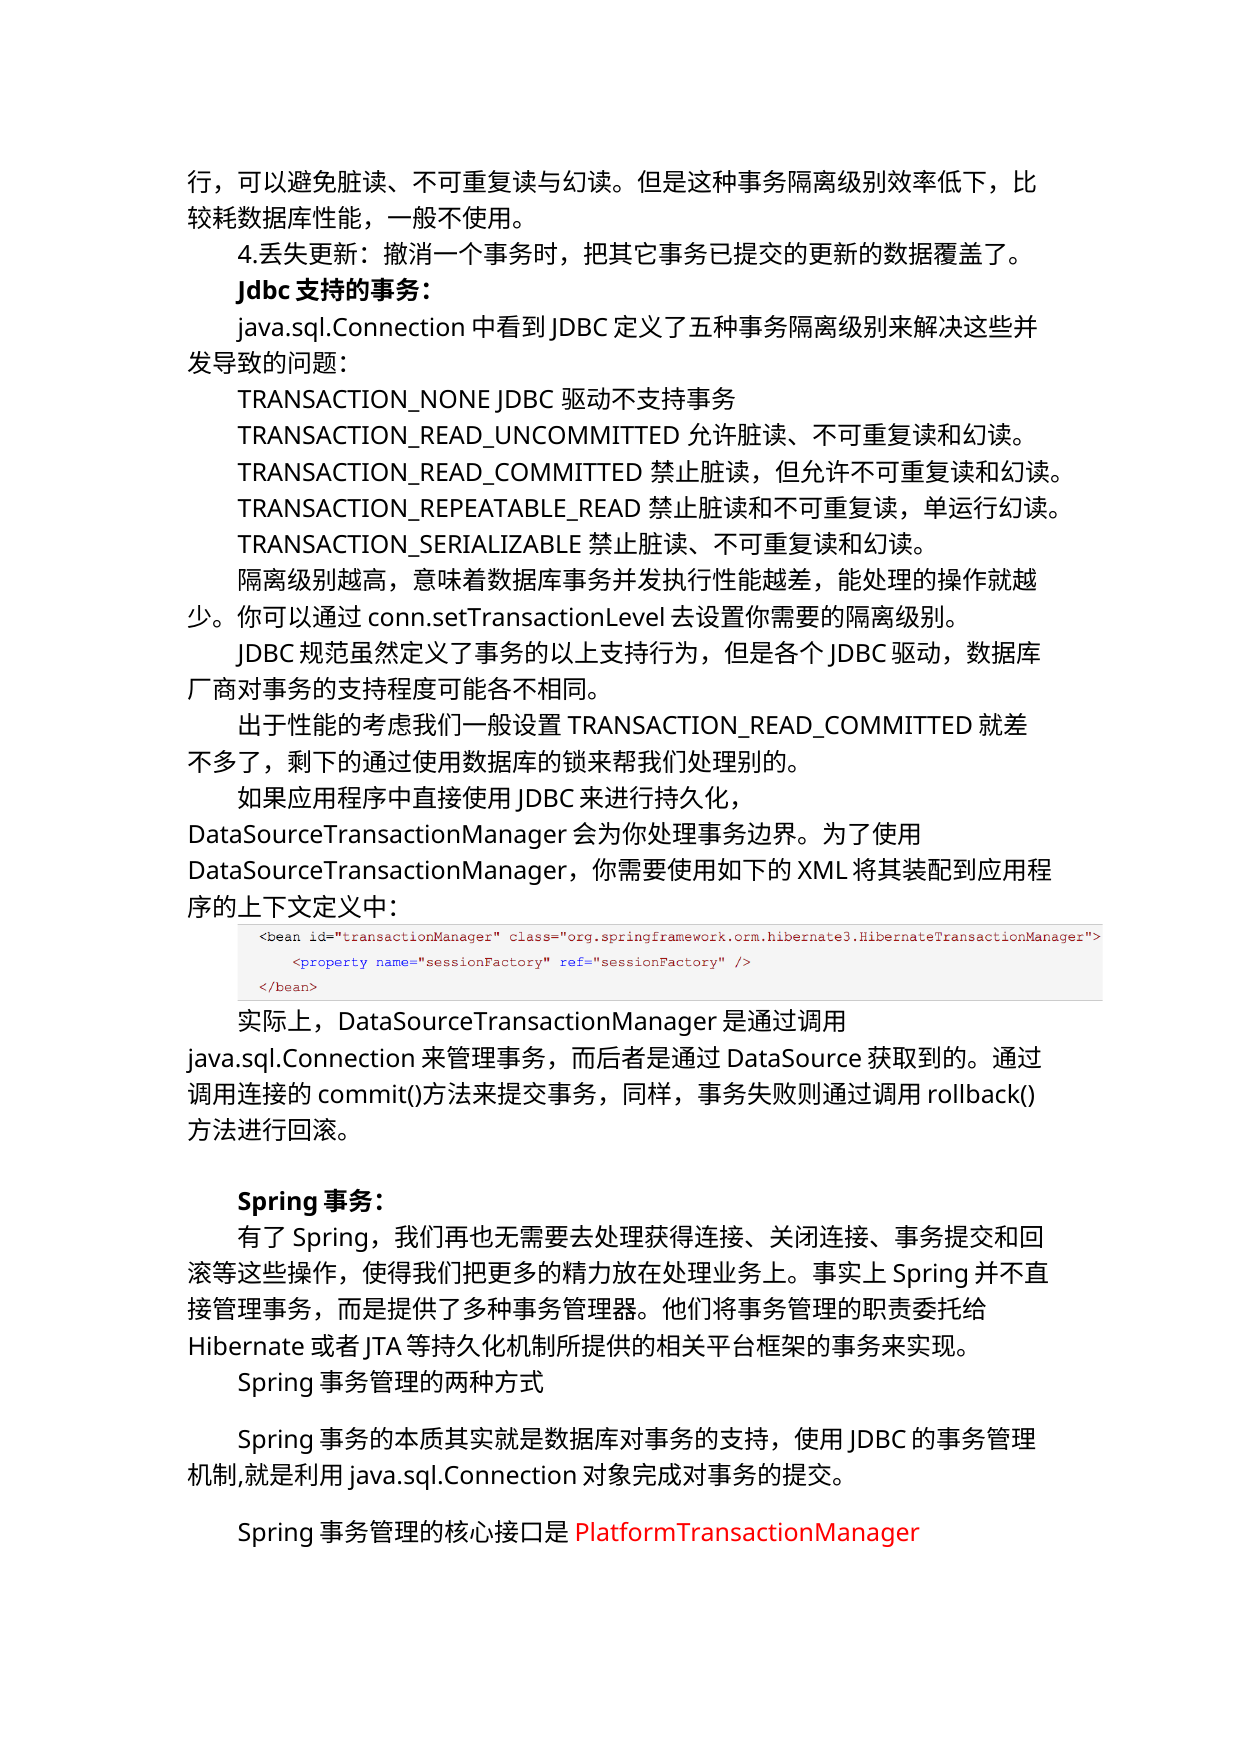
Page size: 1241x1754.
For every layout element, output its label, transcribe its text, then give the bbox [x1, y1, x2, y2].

list Spring事务管理的核心接口是PlatformTransactionManager [187, 1513, 1053, 1549]
list JDBC规范虽然定义了事务的以上支持行为，但是各个JDBC驱动，数据库厂商对事务的支持程度可能各不相同。 [187, 633, 1053, 706]
list Spring事务的本质其实就是数据库对事务的支持，使用JDBC的事务管理机制,就是利用java.sql.Connection对象完成对事务的提交。 [187, 1419, 1053, 1492]
list TRANSACTION_REPEATABLE_READ 禁止脏读和不可重复读，单运行幻读。 [187, 488, 1053, 524]
list TRANSACTION_READ_UNCOMMITTED 允许脏读、不可重复读和幻读。 [187, 416, 1053, 452]
list 隔离级别越高，意味着数据库事务并发执行性能越差，能处理的操作就越少。你可以通过conn.setTransactionLevel去设置你需要的隔离级别。 [187, 561, 1053, 633]
list TRANSACTION_NONE JDBC 驱动不支持事务 [187, 379, 1053, 416]
list 有了Spring，我们再也无需要去处理获得连接、关闭连接、事务提交和回滚等这些操作，使得我们把更多的精力放在处理业务上。事实上Spring并不直接管理事务，而是提供了多种事务管理器。他们将事务管理的职责委托给Hibernate或者JTA等持久化机制所提供的相关平台框架的事务来实现。 [187, 1217, 1053, 1362]
list 出于性能的考虑我们一般设置TRANSACTION_READ_COMMITTED就差不多了，剩下的通过使用数据库的锁来帮我们处理别的。 [187, 706, 1053, 778]
list TRANSACTION_READ_COMMITTED 禁止脏读，但允许不可重复读和幻读。 [187, 452, 1053, 488]
list 实际上，DataSourceTransactionManager是通过调用java.sql.Connection来管理事务，而后者是通过DataSource获取到的。通过调用连接的commit()方法来提交事务，同样，事务失败则通过调用rollback()方法进行回滚。 [187, 1002, 1053, 1147]
list Jdbc支持的事务： [187, 271, 1053, 307]
list 4.丢失更新：撤消一个事务时，把其它事务已提交的更新的数据覆盖了。 [187, 234, 1053, 271]
list Spring事务管理的两种方式 [187, 1362, 1053, 1398]
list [187, 162, 1053, 234]
list 如果应用程序中直接使用JDBC来进行持久化，DataSourceTransactionManager会为你处理事务边界。为了使用DataSourceTransactionManager，你需要使用如下的XML将其装配到应用程序的上下文定义中： [187, 778, 1053, 923]
list java.sql.Connection中看到JDBC定义了五种事务隔离级别来解决这些并发导致的问题： [187, 307, 1053, 379]
picture [237, 923, 1103, 1002]
list TRANSACTION_SERIALIZABLE 禁止脏读、不可重复读和幻读。 [187, 524, 1053, 561]
list Spring事务： [187, 1181, 1053, 1217]
